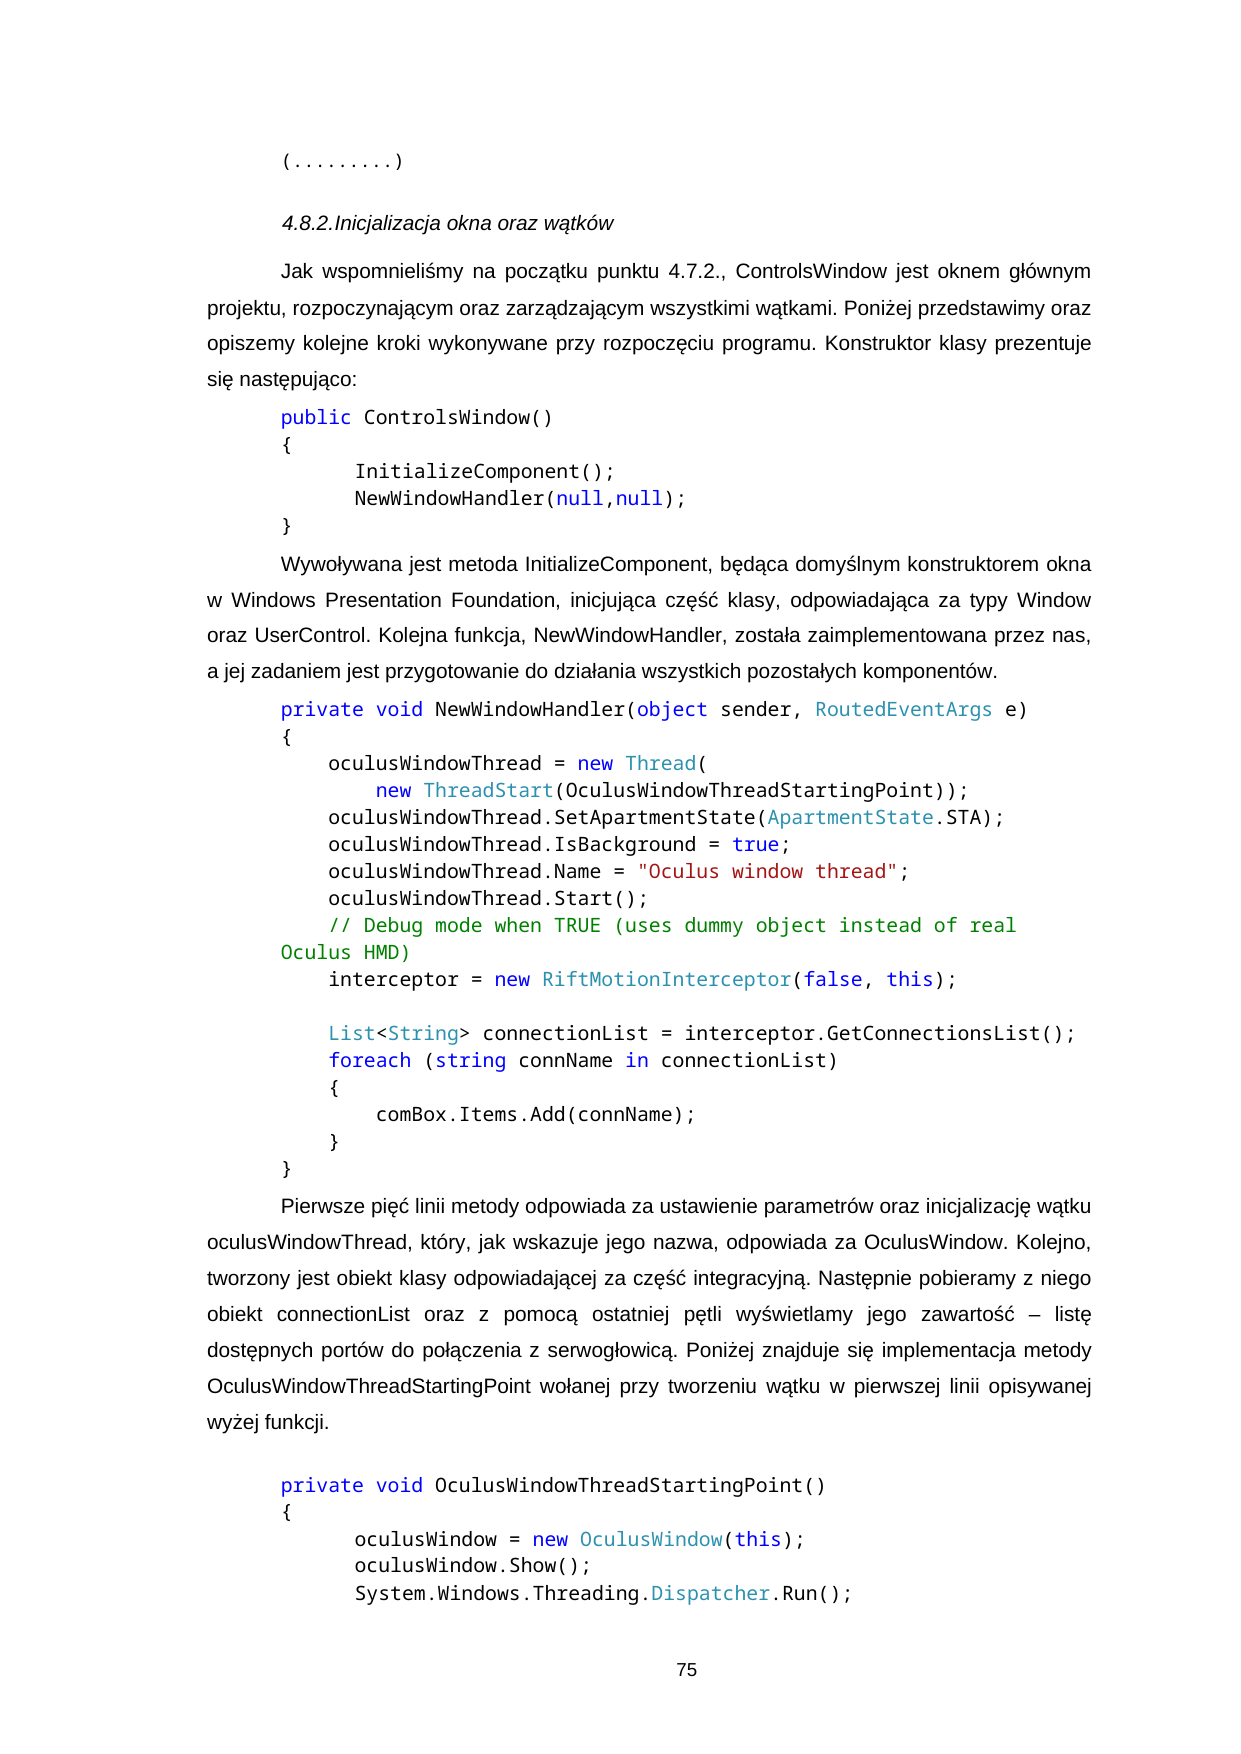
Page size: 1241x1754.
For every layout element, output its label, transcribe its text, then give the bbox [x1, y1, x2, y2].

text } [207, 1127, 1092, 1154]
text private void NewWindowHandler(object sender, RoutedEventArgs e) [207, 695, 1092, 722]
text } [207, 1154, 1092, 1181]
text comBox.Items.Add(connName); [207, 1100, 1092, 1127]
text oculusWindowThread.Name = "Oculus window thread"; [207, 857, 1092, 884]
text Pierwsze pięć linii metody odpowiada za ustawienie parametrów oraz inicjalizację wątku oculusWindowThread, który, jak wskazuje jego nazwa, odpowiada za OculusWindow. Kolejno, tworzony jest obiekt klasy odpowiadającej za część integracyjną. Następnie pobieramy z niego obiekt connectionList oraz z pomocą ostatniej pętli wyświetlamy jego zawartość – listę dostępnych portów do połączenia z serwogłowicą. Poniżej znajduje się implementacja metody OculusWindowThreadStartingPoint wołanej przy tworzeniu wątku w pierwszej linii opisywanej wyżej funkcji. [207, 1194, 1092, 1434]
text InitializeComponent(); [281, 457, 1092, 484]
subtitle Inicjalizacja okna oraz wątków [282, 211, 1092, 235]
text { [207, 722, 1092, 749]
text oculusWindowThread = new Thread( [207, 749, 1092, 776]
text Jak wspomnieliśmy na początku punktu 4.7.2., ControlsWindow jest oknem głównym projektu, rozpoczynającym oraz zarządzającym wszystkimi wątkami. Poniżej przedstawimy oraz opiszemy kolejne kroki wykonywane przy rozpoczęciu programu. Konstruktor klasy prezentuje się następująco: [207, 259, 1092, 391]
text new ThreadStart(OculusWindowThreadStartingPoint)); [281, 776, 1092, 803]
text NewWindowHandler(null,null); [281, 484, 1092, 511]
text // Debug mode when TRUE (uses dummy object instead of real Oculus HMD) [281, 911, 1092, 965]
text public ControlsWindow() [207, 403, 1092, 430]
text { [207, 1498, 1092, 1525]
text private void OculusWindowThreadStartingPoint() [207, 1471, 1092, 1498]
text List<String> connectionList = interceptor.GetConnectionsList(); [207, 1019, 1092, 1046]
text Wywoływana jest metoda InitializeComponent, będąca domyślnym konstruktorem okna w Windows Presentation Foundation, inicjująca część klasy, odpowiadająca za typy Window oraz UserControl. Kolejna funkcja, NewWindowHandler, została zaimplementowana przez nas, a jej zadaniem jest przygotowanie do działania wszystkich pozostałych komponentów. [207, 551, 1092, 683]
text } [207, 511, 1092, 538]
text foreach (string connName in connectionList) [207, 1046, 1092, 1073]
text oculusWindowThread.IsBackground = true; [207, 830, 1092, 857]
text { [207, 430, 1092, 457]
text oculusWindowThread.Start(); [207, 884, 1092, 911]
text (.........) [207, 148, 1092, 173]
text oculusWindow.Show(); [207, 1552, 1092, 1579]
text System.Windows.Threading.Dispatcher.Run(); [207, 1579, 1092, 1606]
text { [207, 1073, 1092, 1100]
text oculusWindow = new OculusWindow(this); [207, 1525, 1092, 1552]
text interceptor = new RiftMotionInterceptor(false, this); [207, 965, 1092, 992]
text oculusWindowThread.SetApartmentState(ApartmentState.STA); [207, 803, 1092, 830]
